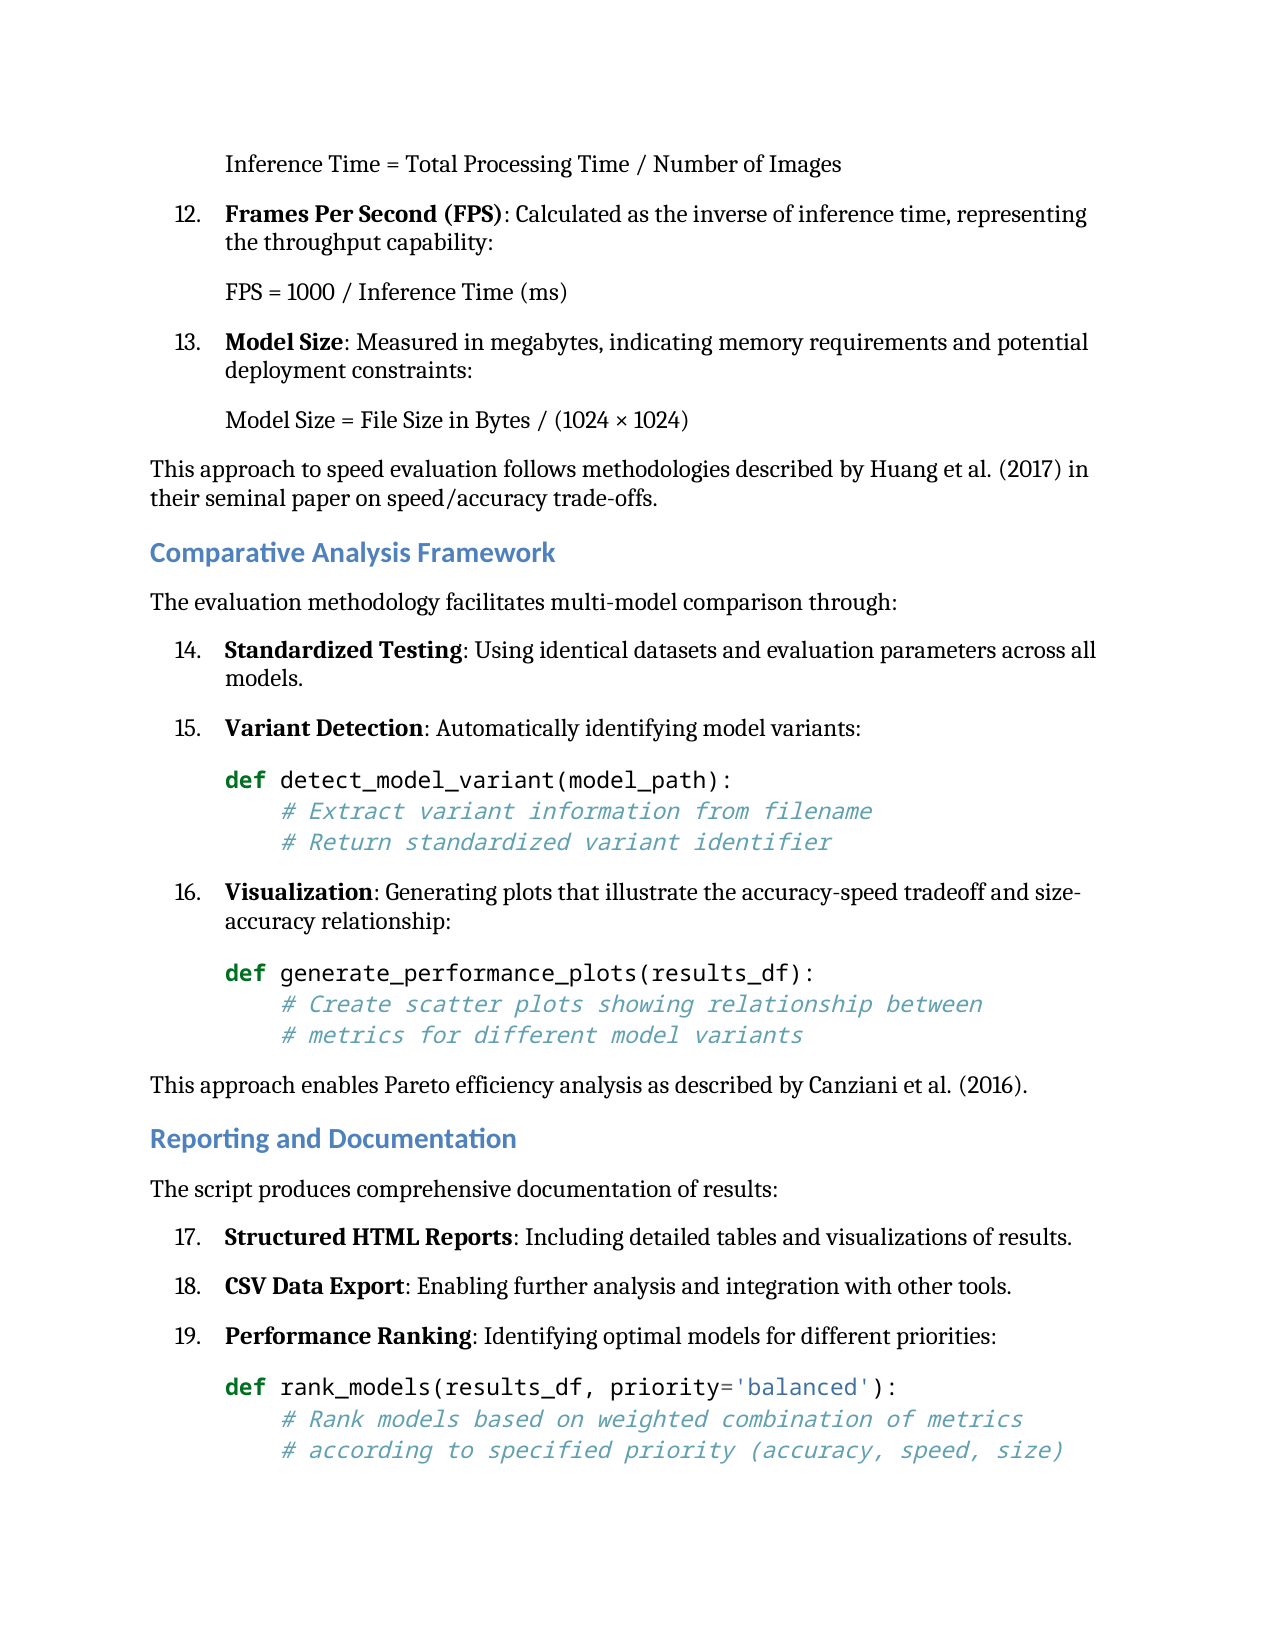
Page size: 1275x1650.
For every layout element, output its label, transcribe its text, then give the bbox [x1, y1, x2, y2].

subtitle Comparative Analysis Framework [150, 534, 1125, 569]
text This approach to speed evaluation follows methodologies described by Huang et al. (2017) in their seminal paper on speed/accuracy trade-offs. [150, 455, 1125, 513]
list Inference Time = Total Processing Time / Number of Images [175, 150, 1125, 179]
list Visualization: Generating plots that illustrate the accuracy-speed tradeoff and size-accuracy relationship: [175, 878, 1125, 936]
list Performance Ranking: Identifying optimal models for different priorities: [175, 1322, 1125, 1350]
list Variant Detection: Automatically identifying model variants: [175, 714, 1125, 743]
list Model Size = File Size in Bytes / (1024 × 1024) [175, 406, 1125, 434]
text The script produces comprehensive documentation of results: [150, 1175, 1125, 1204]
list FPS = 1000 / Inference Time (ms) [175, 278, 1125, 307]
list CSV Data Export: Enabling further analysis and integration with other tools. [175, 1272, 1125, 1301]
list Model Size: Measured in megabytes, indicating memory requirements and potential deployment constraints: [175, 327, 1125, 385]
list Standardized Testing: Using identical datasets and evaluation parameters across all models. [175, 636, 1125, 693]
list def detect_model_variant(model_path): # Extract variant information from filename # Return standardized variant identifier [175, 763, 1125, 857]
list def generate_performance_plots(results_df): # Create scatter plots showing relationship between # metrics for different model variants [175, 956, 1125, 1050]
list Frames Per Second (FPS): Calculated as the inverse of inference time, representing the throughput capability: [175, 199, 1125, 257]
text This approach enables Pareto efficiency analysis as described by Canziani et al. (2016). [150, 1071, 1125, 1100]
text The evaluation methodology facilitates multi-model comparison through: [150, 588, 1125, 617]
list def rank_models(results_df, priority='balanced'): # Rank models based on weighted combination of metrics # according to specified priority (accuracy, speed, size) [175, 1371, 1125, 1465]
list Structured HTML Reports: Including detailed tables and visualizations of results. [175, 1222, 1125, 1251]
subtitle Reporting and Documentation [150, 1121, 1125, 1156]
